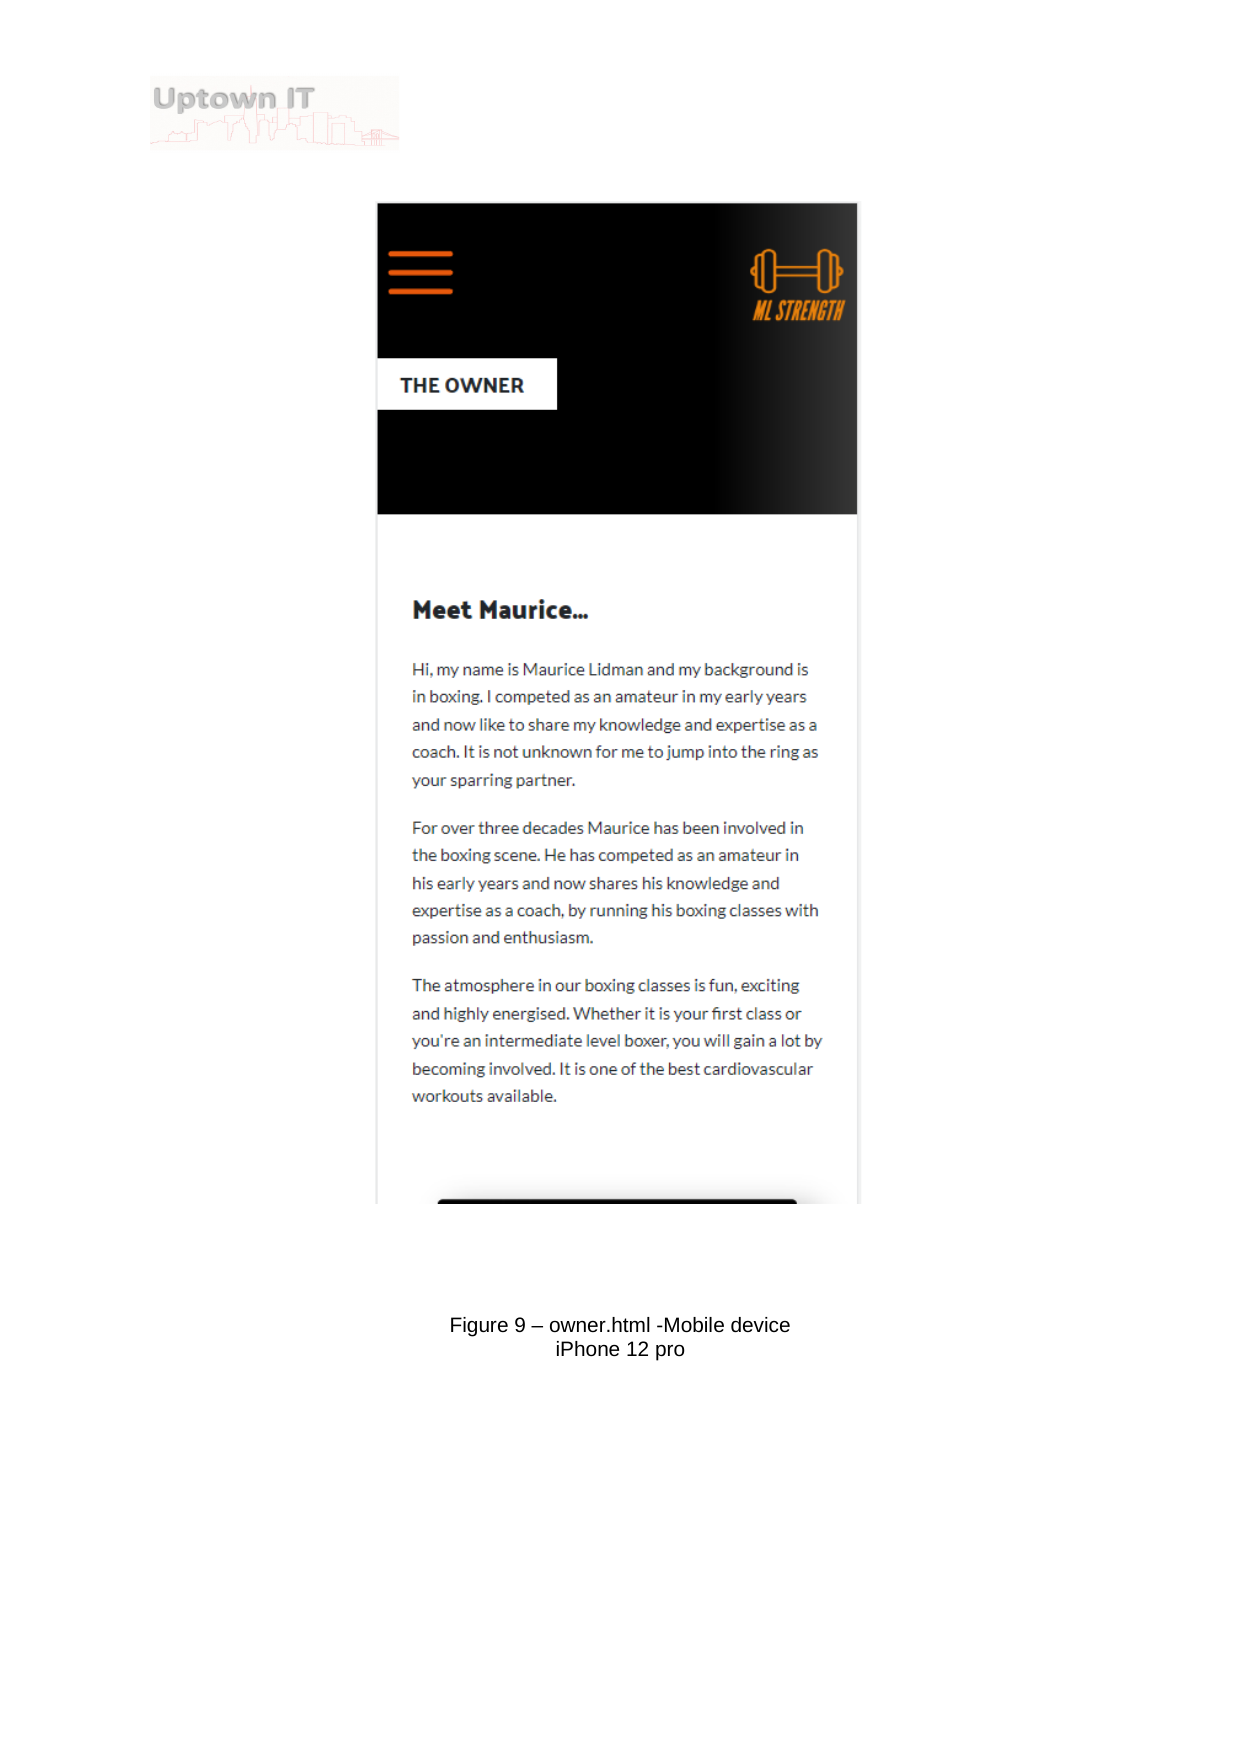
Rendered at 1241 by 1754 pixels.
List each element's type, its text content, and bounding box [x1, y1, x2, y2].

text iPhone 12 pro [150, 1336, 1090, 1360]
picture [374, 201, 862, 1202]
picture [150, 73, 400, 153]
text Figure 9 – owner.html -Mobile device [150, 1312, 1090, 1336]
